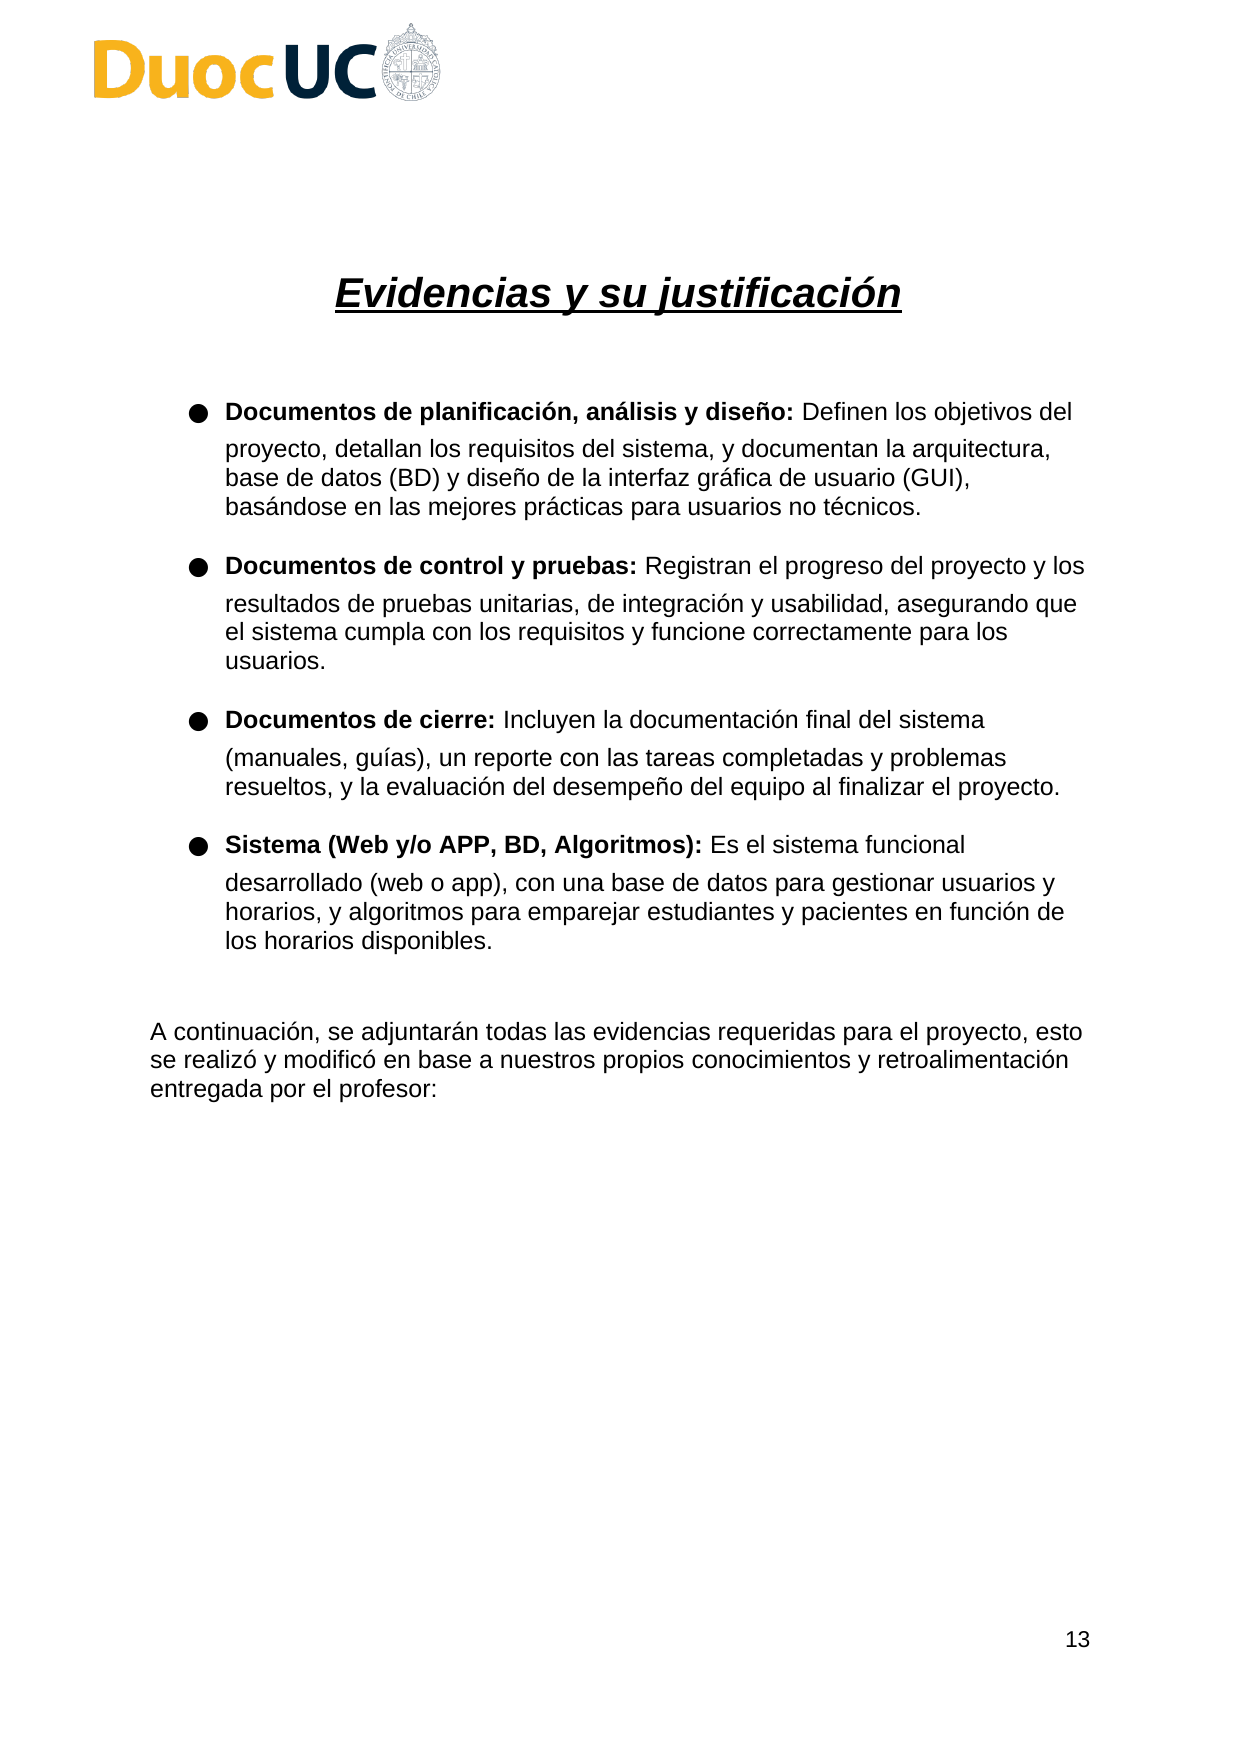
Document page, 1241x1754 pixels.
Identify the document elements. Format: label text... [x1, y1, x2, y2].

list Documentos de control y pruebas: Registran el progreso del proyecto y los resultados de pruebas unitarias, de integración y usabilidad, asegurando que el sistema cumpla con los requisitos y funcione correctamente para los usuarios. [187, 537, 1090, 675]
list Documentos de planificación, análisis y diseño: Definen los objetivos del proyecto, detallan los requisitos del sistema, y documentan la arquitectura, base de datos (BD) y diseño de la interfaz gráfica de usuario (GUI), basándose en las mejores prácticas para usuarios no técnicos. [187, 383, 1090, 521]
list Sistema (Web y/o APP, BD, Algoritmos): Es el sistema funcional desarrollado (web o app), con una base de datos para gestionar usuarios y horarios, y algoritmos para emparejar estudiantes y pacientes en función de los horarios disponibles. [187, 817, 1090, 954]
picture [89, 18, 445, 106]
list Documentos de cierre: Incluyen la documentación final del sistema (manuales, guías), un reporte con las tareas completadas y problemas resueltos, y la evaluación del desempeño del equipo al finalizar el proyecto. [187, 692, 1090, 800]
subtitle Evidencias y su justificación [150, 269, 1090, 317]
text A continuación, se adjuntarán todas las evidencias requeridas para el proyecto, esto se realizó y modificó en base a nuestros propios conocimientos y retroalimentación entregada por el profesor: [150, 1017, 1090, 1103]
